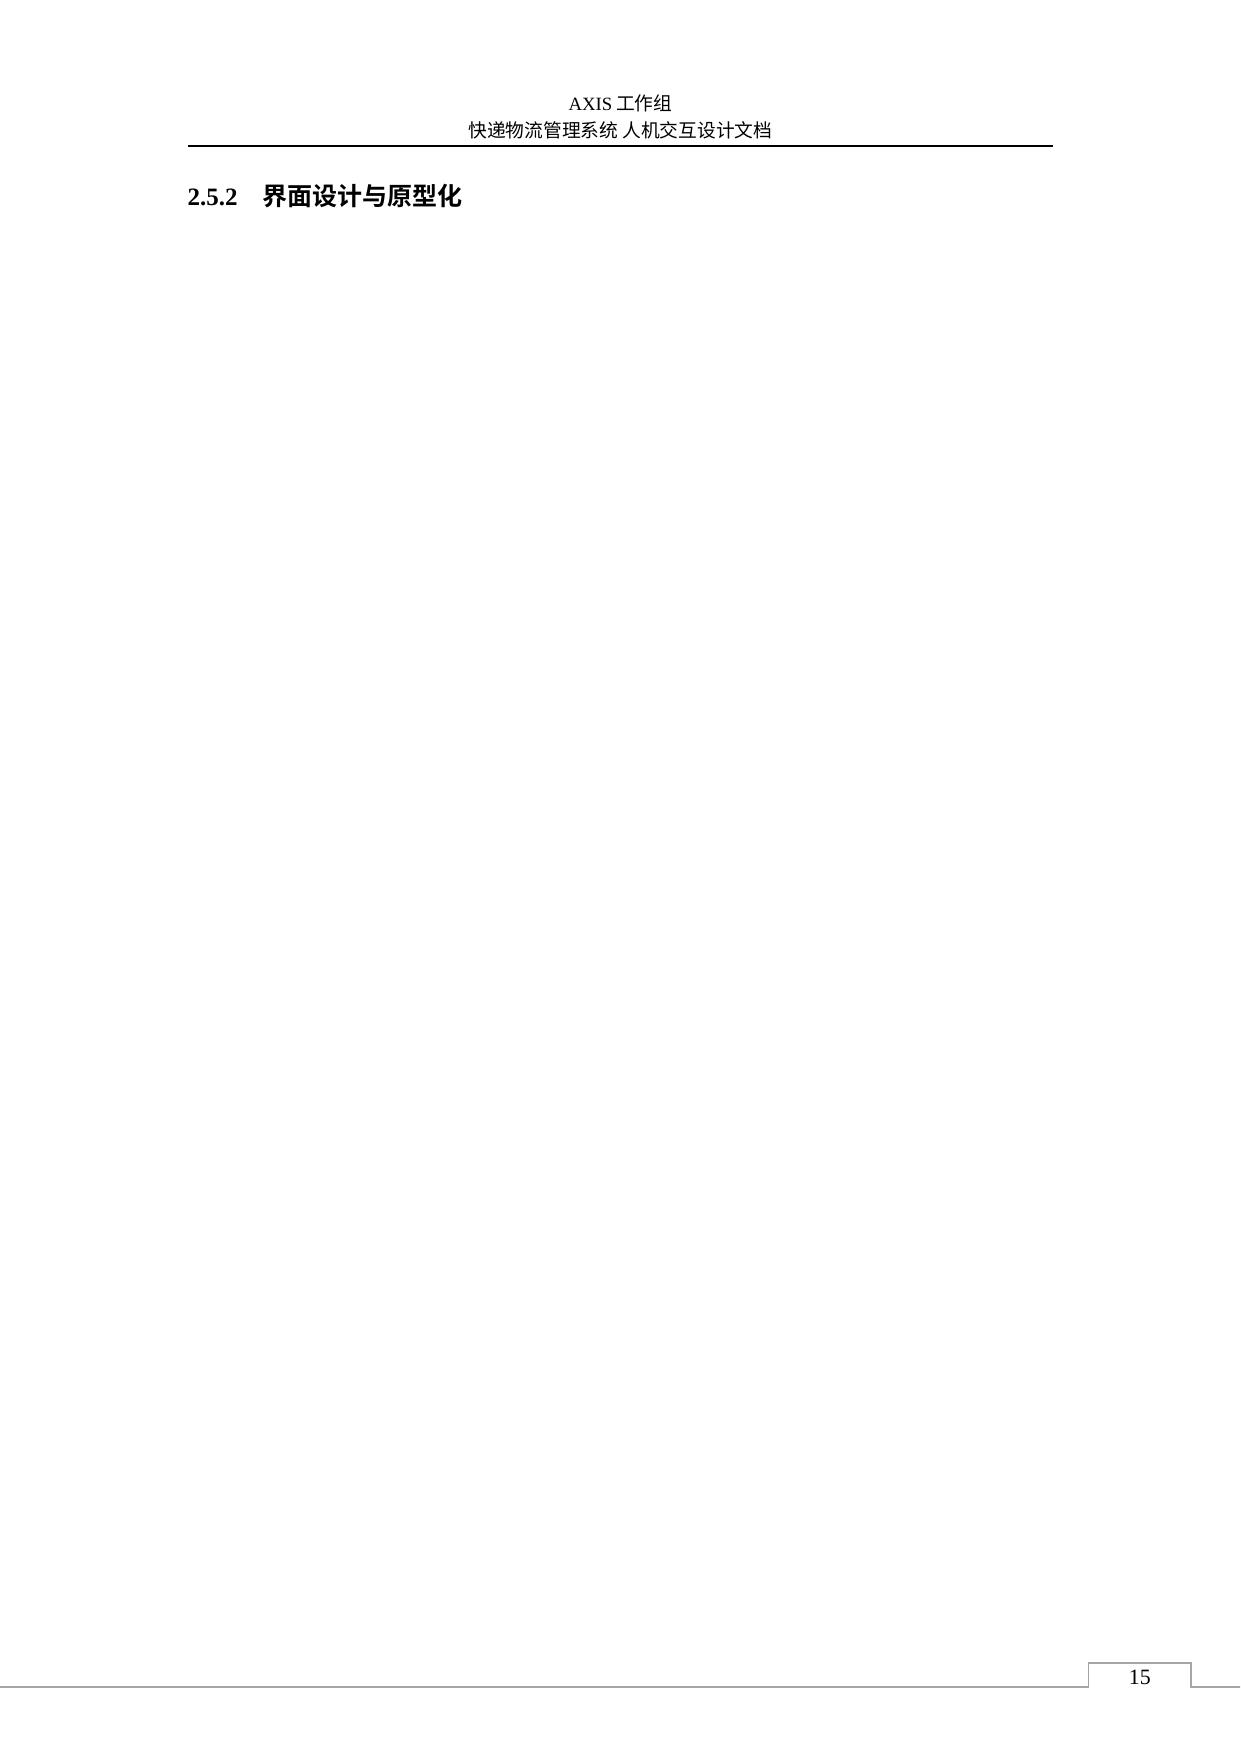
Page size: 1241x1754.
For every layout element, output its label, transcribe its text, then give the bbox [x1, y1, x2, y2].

subtitle 界面设计与原型化 [187, 162, 1053, 227]
